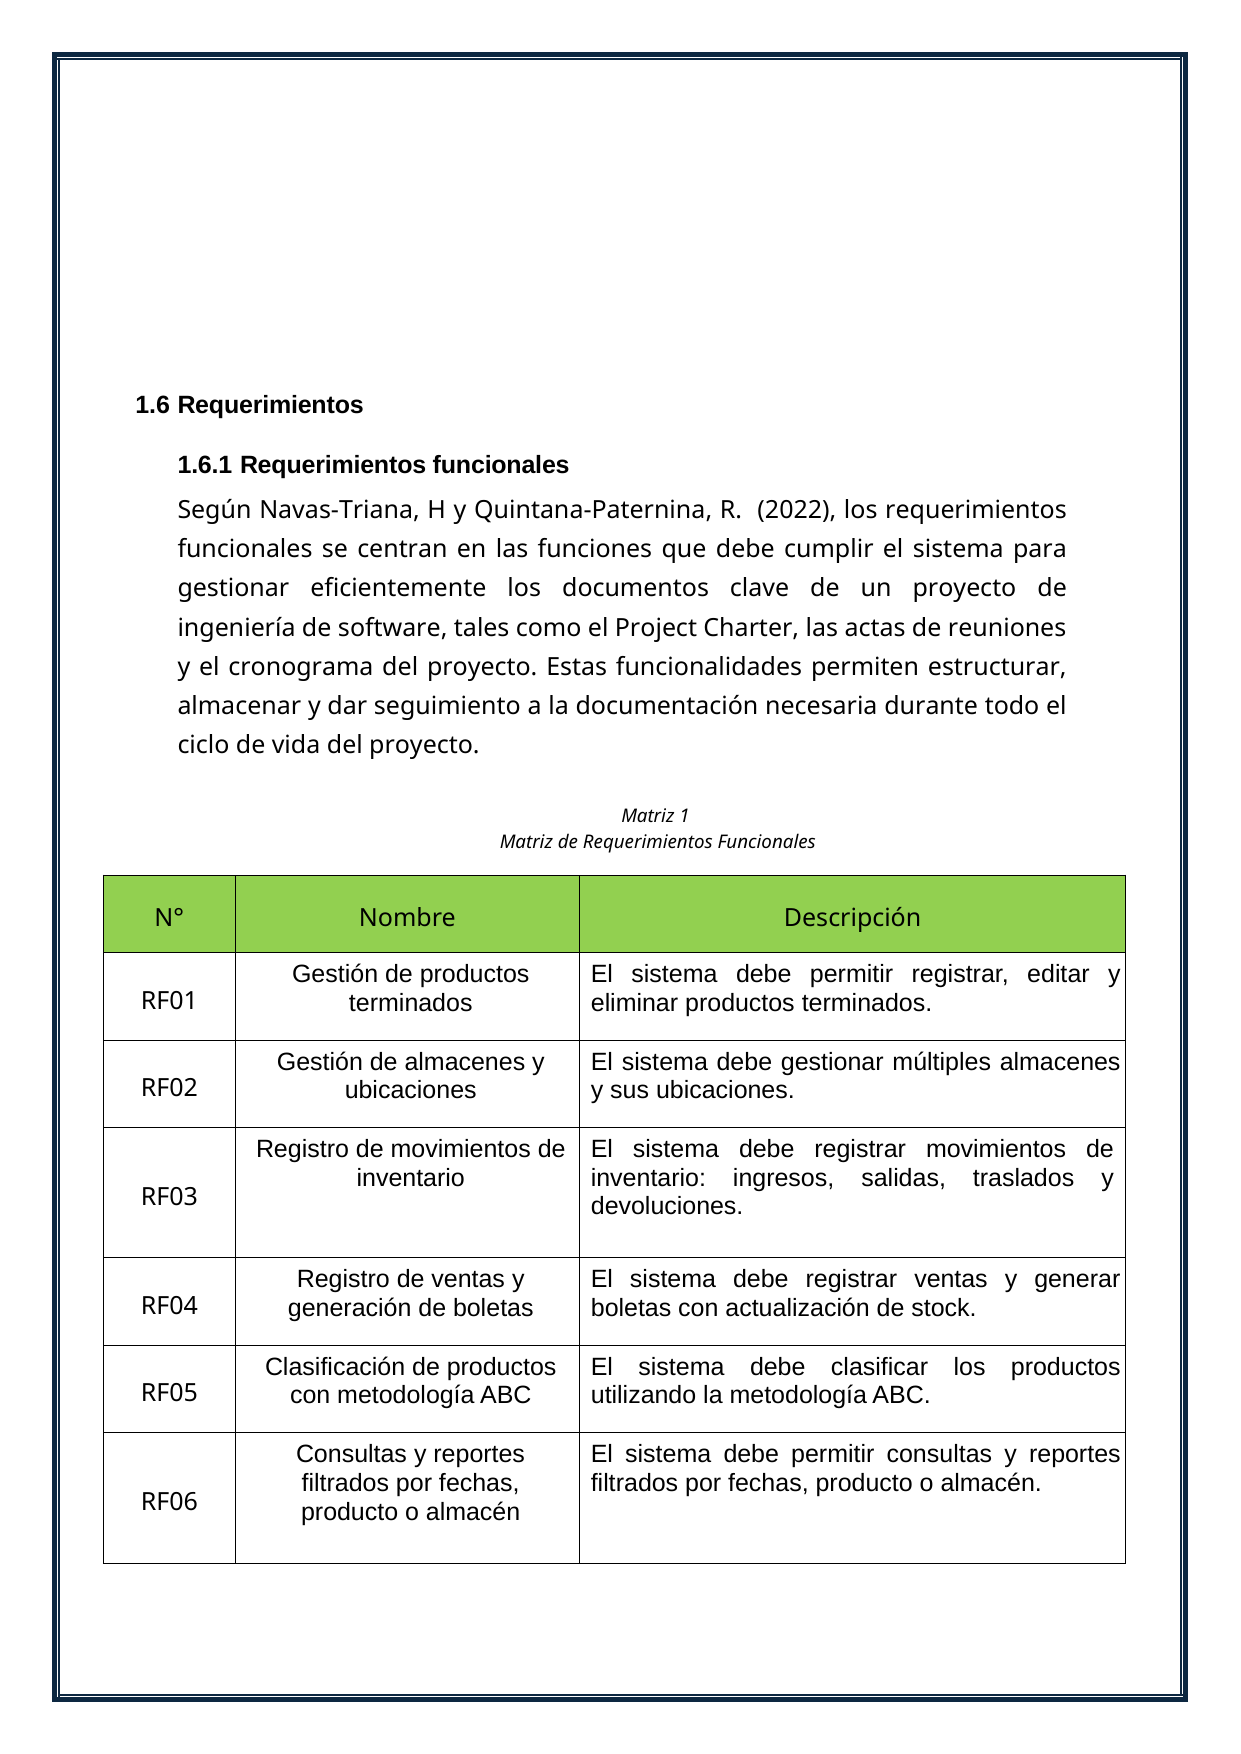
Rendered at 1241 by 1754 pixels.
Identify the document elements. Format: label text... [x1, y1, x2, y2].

table_cell Consultas y reportes filtrados por fechas, producto o almacén [236, 1433, 579, 1562]
table_cell RF01 [104, 953, 235, 1040]
table_cell RF04 [104, 1258, 235, 1344]
table_header Nombre [236, 876, 579, 952]
subtitle Requerimientos [135, 390, 1166, 419]
table_cell RF02 [104, 1041, 235, 1127]
table_cell RF03 [104, 1128, 235, 1257]
table_cell Gestión de almacenes y ubicaciones [236, 1041, 579, 1127]
table_cell El sistema debe permitir registrar, editar y eliminar productos terminados. [580, 953, 1125, 1040]
table_cell El sistema debe registrar movimientos de inventario: ingresos, salidas, traslados y devoluciones. [580, 1128, 1125, 1257]
table_cell El sistema debe registrar ventas y generar boletas con actualización de stock. [580, 1258, 1125, 1344]
table_header N° [104, 876, 235, 952]
table_cell El sistema debe permitir consultas y reportes filtrados por fechas, producto o almacén. [580, 1433, 1125, 1562]
table_cell El sistema debe clasificar los productos utilizando la metodología ABC. [580, 1346, 1125, 1432]
table_header Descripción [580, 876, 1125, 952]
table_cell Registro de ventas y generación de boletas [236, 1258, 579, 1344]
text Según Navas-Triana, H y Quintana-Paternina, R. (2022), los requerimientos funcionales se centran en las funciones que debe cumplir el sistema para gestionar eficientemente los documentos clave de un proyecto de ingeniería de software, tales como el Project Charter, las actas de reuniones y el cronograma del proyecto. Estas funcionalidades permiten estructurar, almacenar y dar seguimiento a la documentación necesaria durante todo el ciclo de vida del proyecto. [177, 492, 1068, 761]
table_cell Clasificación de productos con metodología ABC [236, 1346, 579, 1432]
subtitle Requerimientos funcionales [177, 450, 1166, 479]
table_cell Registro de movimientos de inventario [236, 1128, 579, 1257]
table_cell El sistema debe gestionar múltiples almacenes y sus ubicaciones. [580, 1041, 1125, 1127]
table_cell RF06 [104, 1433, 235, 1562]
table_cell Gestión de productos terminados [236, 953, 579, 1040]
text Matriz 1 Matriz de Requerimientos Funcionales [149, 803, 1166, 854]
table_cell RF05 [104, 1346, 235, 1432]
